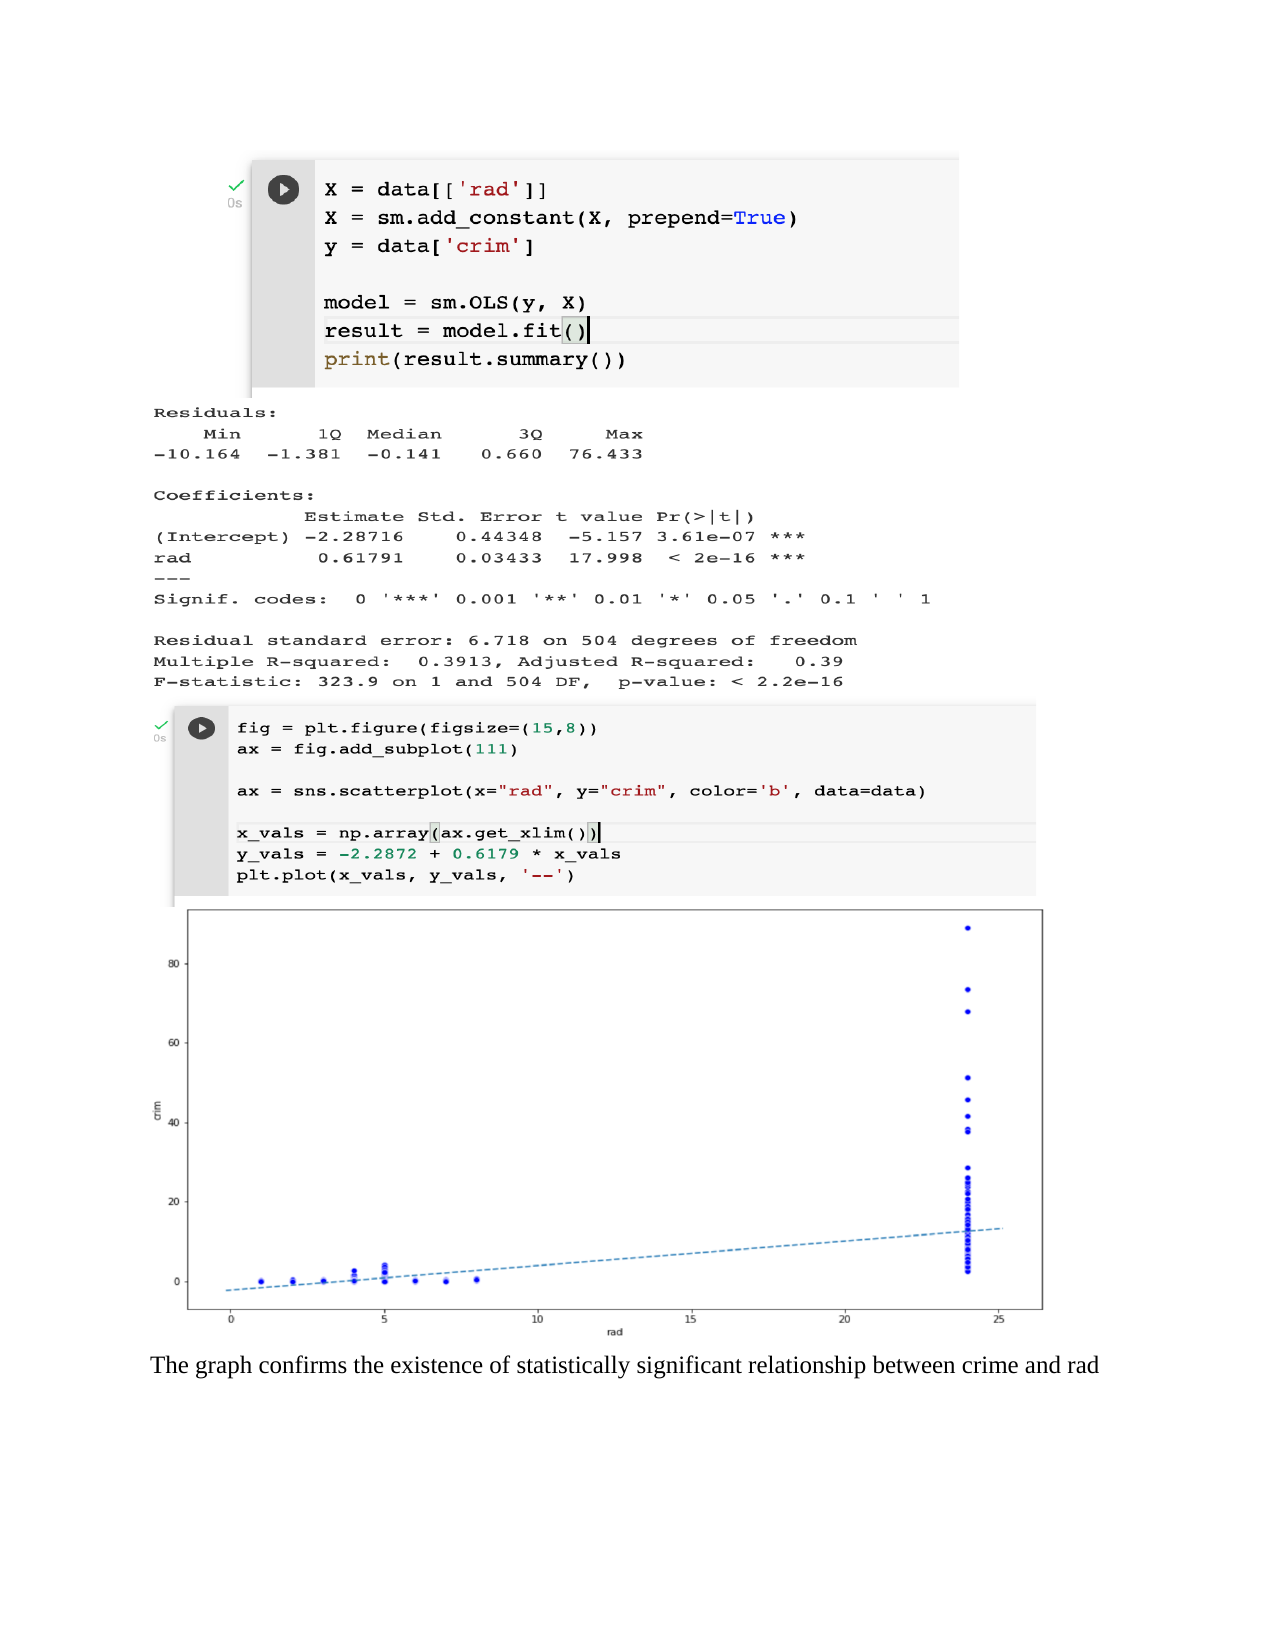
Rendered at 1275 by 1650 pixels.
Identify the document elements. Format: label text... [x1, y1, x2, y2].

picture [150, 150, 1058, 1350]
text The graph confirms the existence of statistically significant relationship between crime and rad [150, 1350, 1125, 1379]
